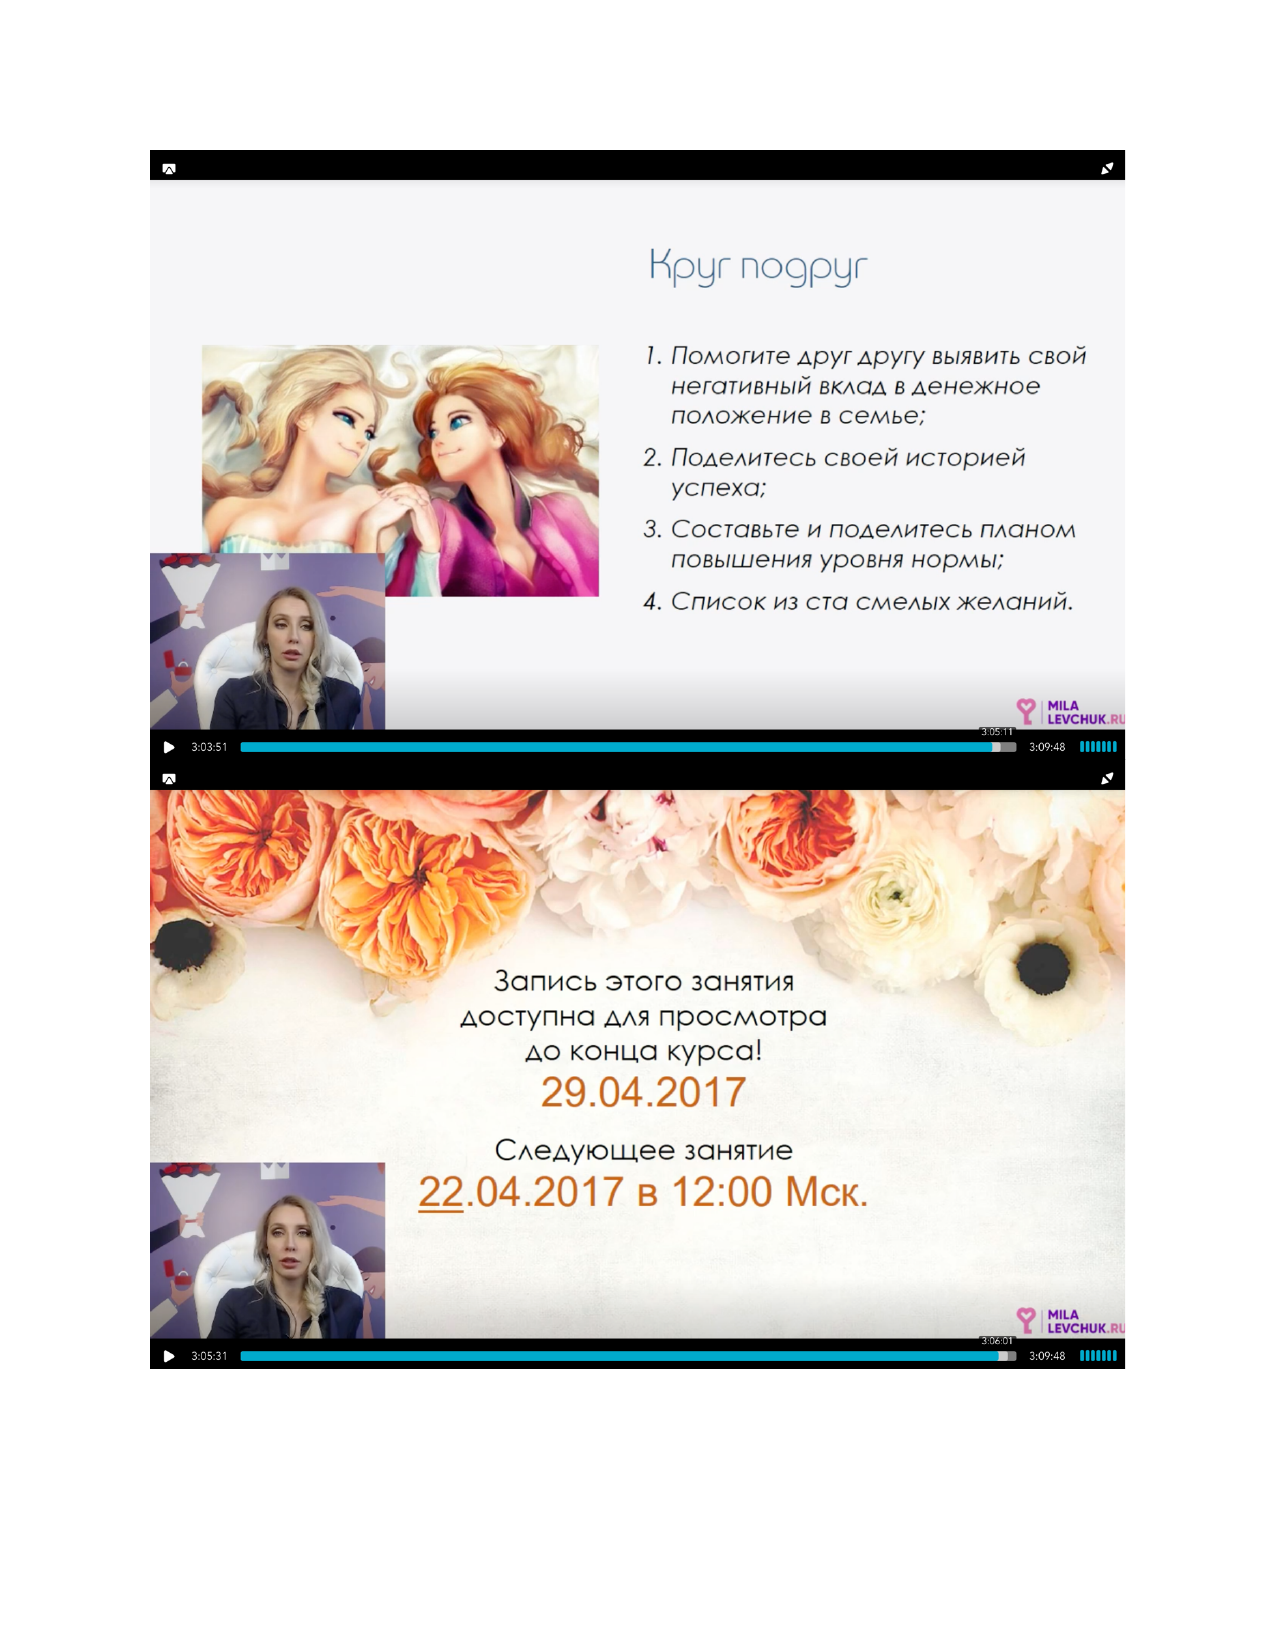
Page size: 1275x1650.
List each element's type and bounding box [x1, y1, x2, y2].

picture [150, 150, 1125, 1369]
